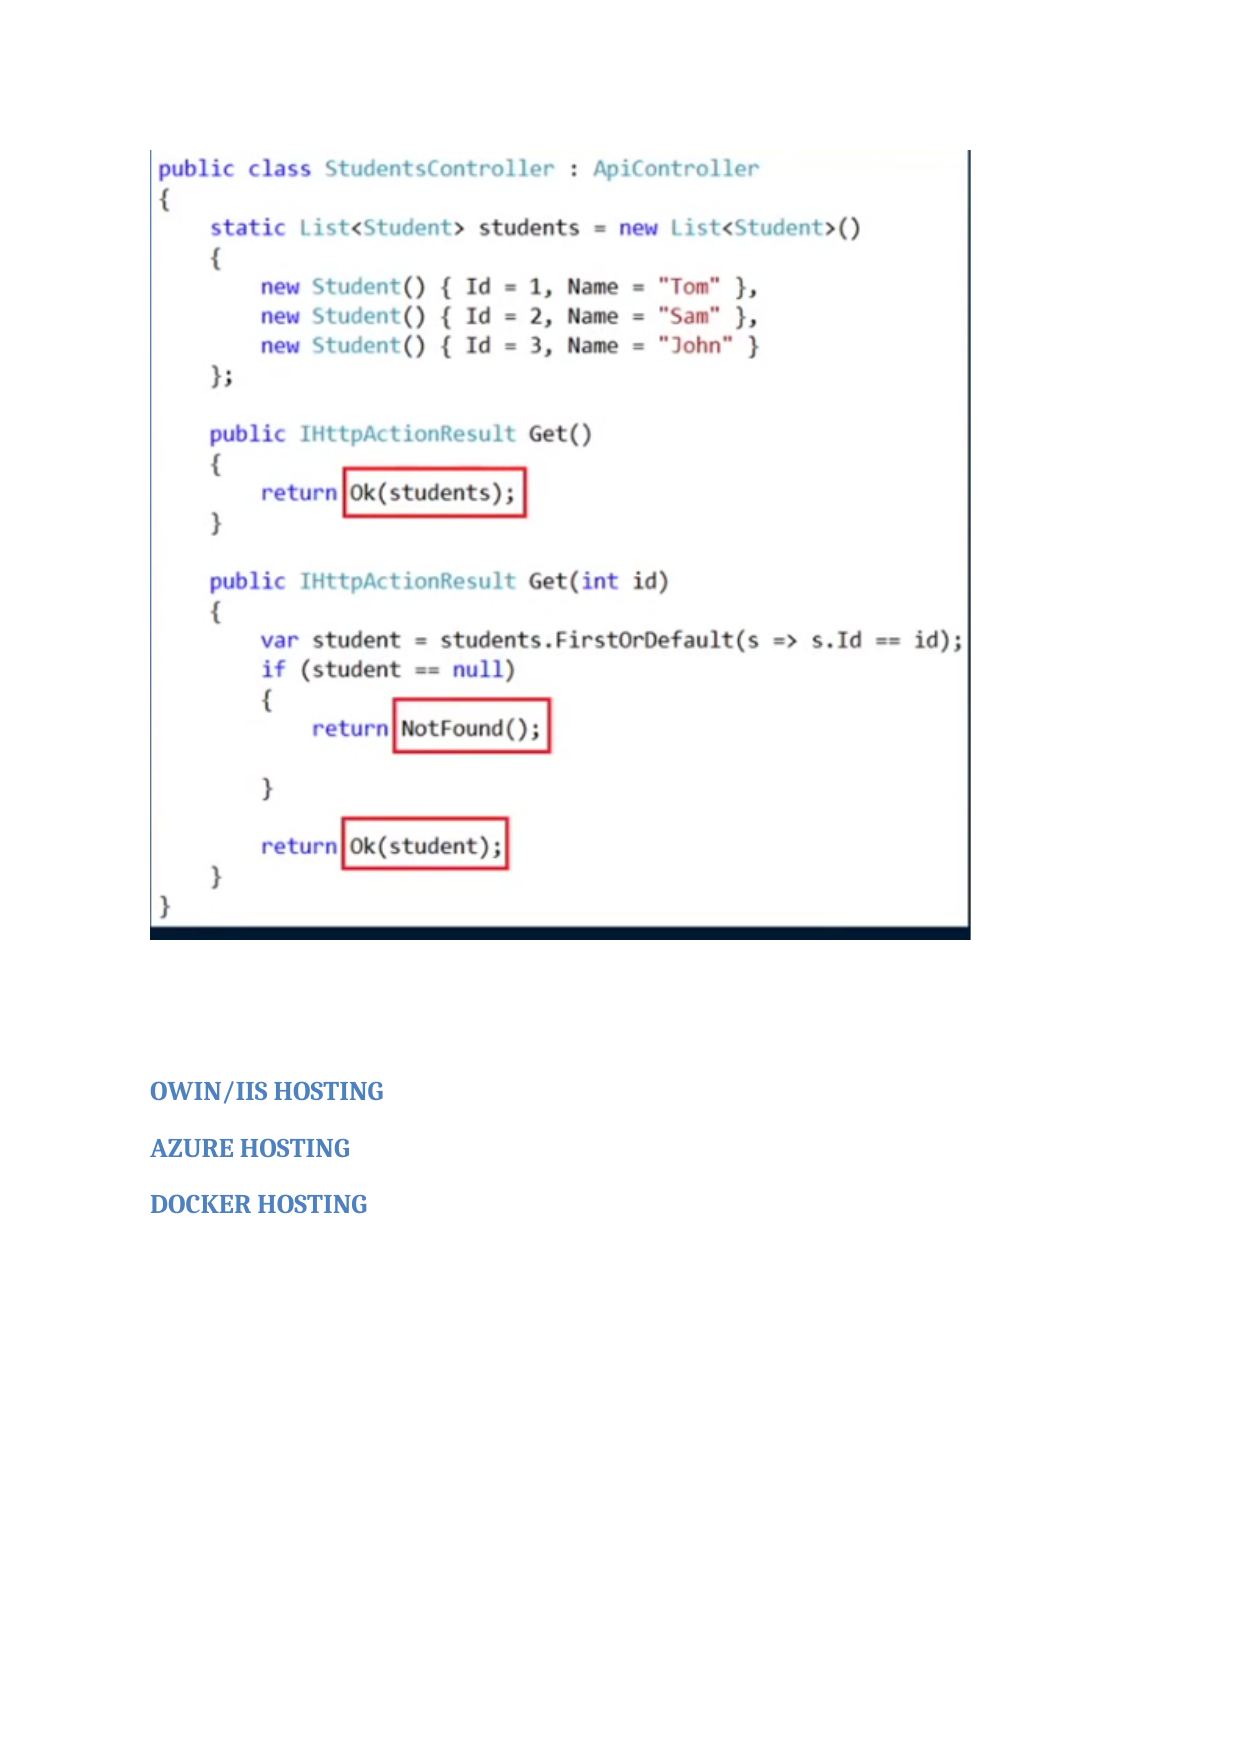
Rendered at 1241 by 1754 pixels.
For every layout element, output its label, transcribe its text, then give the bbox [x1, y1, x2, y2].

subtitle OWIN/IIS HOSTING [150, 1076, 1090, 1107]
picture [150, 150, 971, 940]
subtitle AZURE HOSTING [150, 1133, 1090, 1164]
subtitle DOCKER HOSTING [150, 1189, 1090, 1221]
